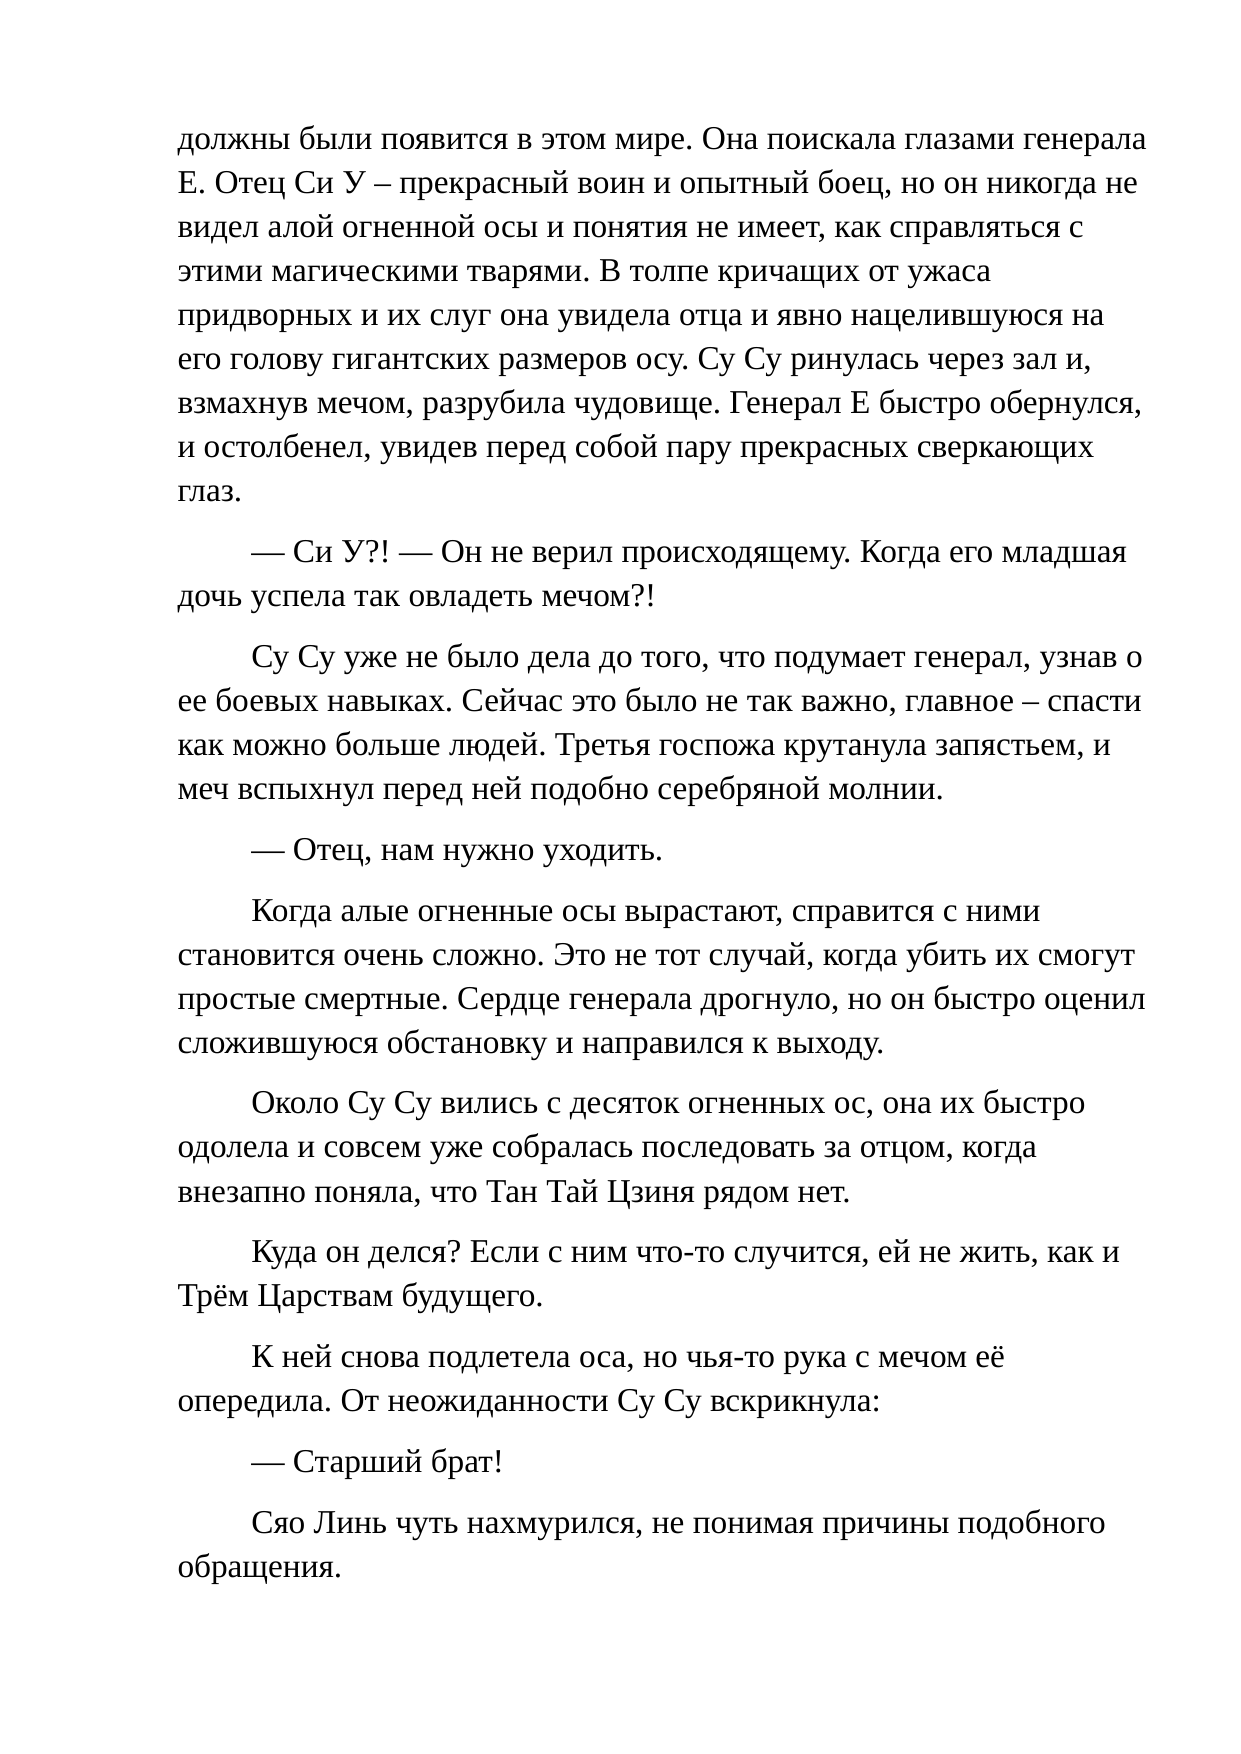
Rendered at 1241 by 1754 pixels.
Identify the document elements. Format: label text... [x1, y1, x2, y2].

text Когда алые огненные осы вырастают, справится с ними становится очень сложно. Это не тот случай, когда убить их смогут простые смертные. Сердце генерала дрогнуло, но он быстро оценил сложившуюся обстановку и направился к выходу. [177, 890, 1152, 1060]
text — Отец, нам нужно уходить. [177, 829, 1152, 867]
text К ней снова подлетела оса, но чья-то рука с мечом её опередила. От неожиданности Су Су вскрикнула: [177, 1336, 1152, 1419]
text — Си У?! — Он не верил происходящему. Когда его младшая дочь успела так овладеть мечом?! [177, 531, 1152, 614]
text Около Су Су вились с десяток огненных ос, она их быстро одолела и совсем уже собралась последовать за отцом, когда внезапно поняла, что Тан Тай Цзиня рядом нет. [177, 1083, 1152, 1209]
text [177, 118, 1152, 509]
text Су Су уже не было дела до того, что подумает генерал, узнав о ее боевых навыках. Сейчас это было не так важно, главное – спасти как можно больше людей. Третья госпожа крутанула запястьем, и меч вспыхнул перед ней подобно серебряной молнии. [177, 636, 1152, 807]
text — Старший брат! [177, 1441, 1152, 1479]
text Куда он делся? Если с ним что-то случится, ей не жить, как и Трём Царствам будущего. [177, 1232, 1152, 1314]
text Сяо Линь чуть нахмурился, не понимая причины подобного обращения. [177, 1502, 1152, 1584]
